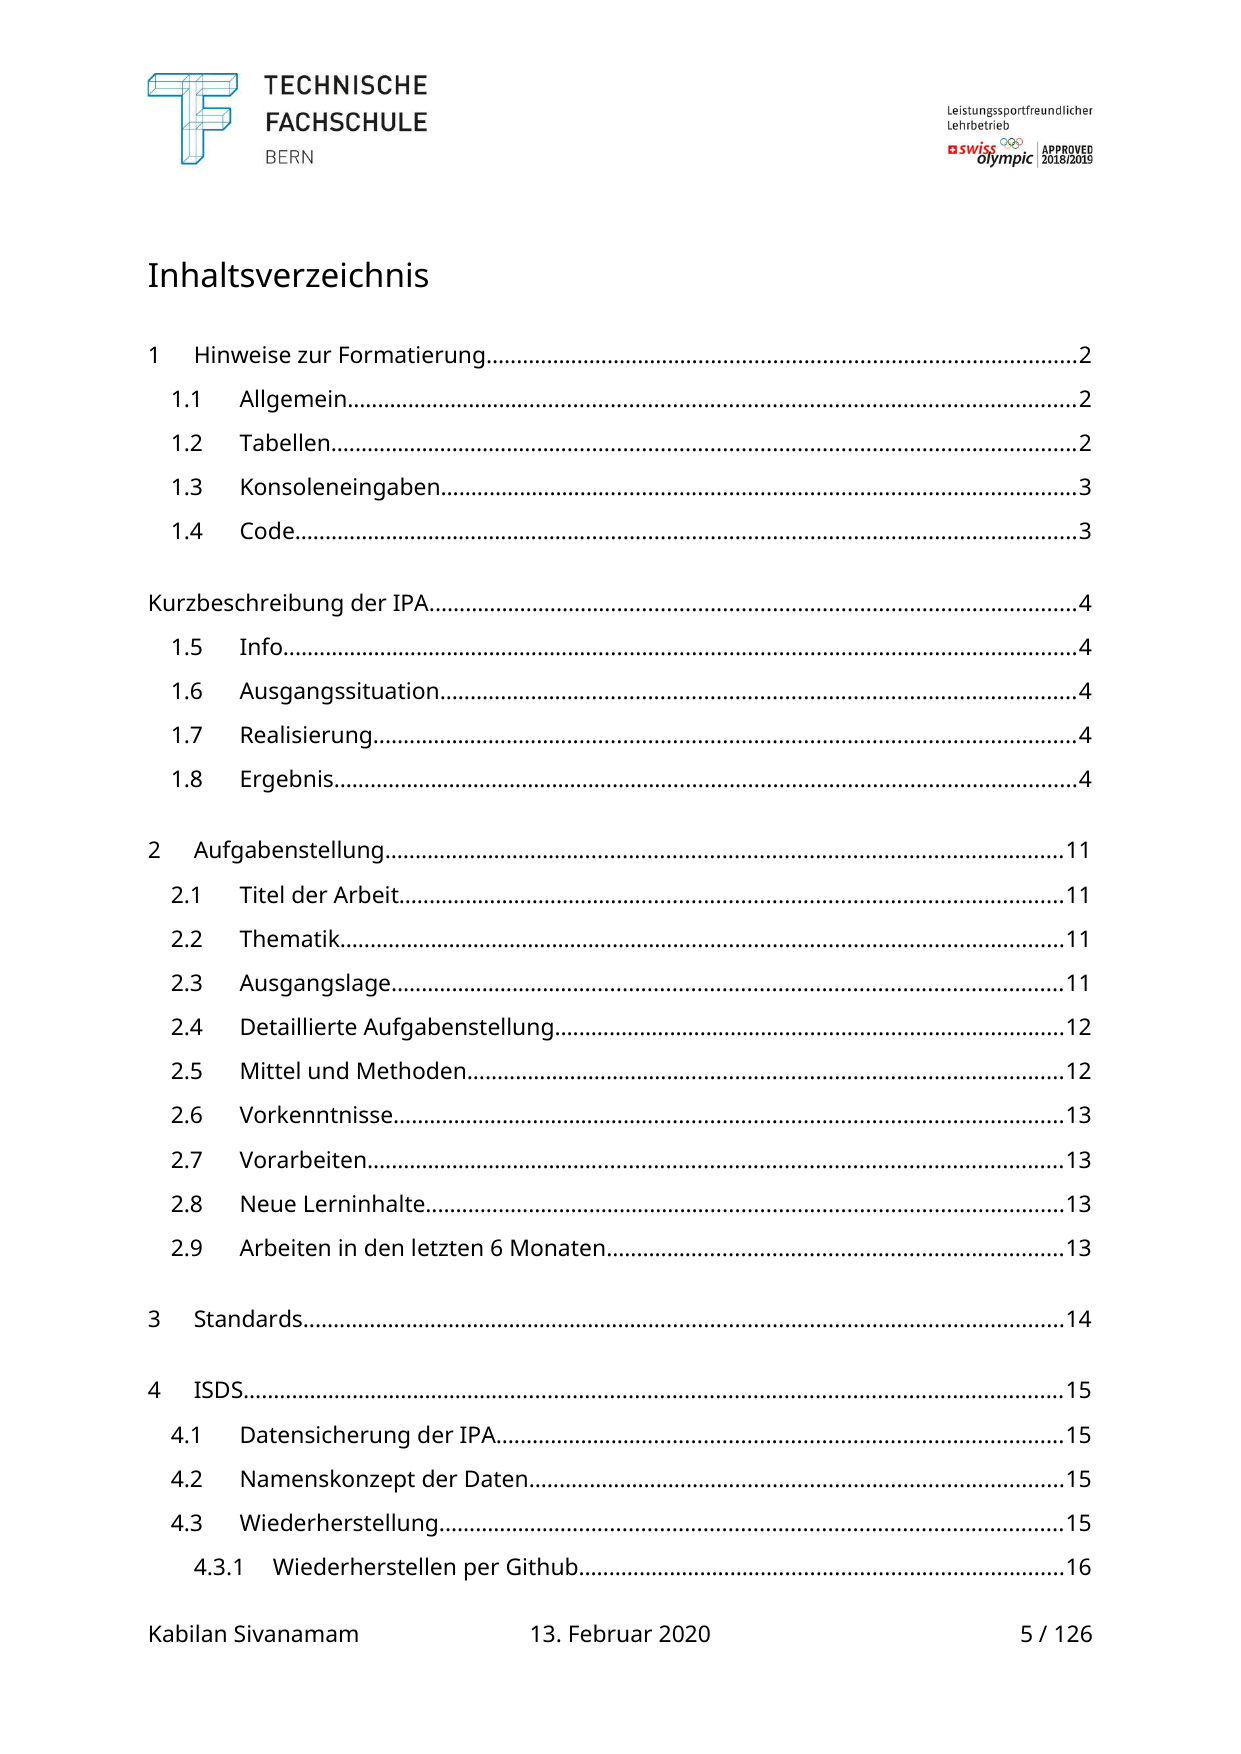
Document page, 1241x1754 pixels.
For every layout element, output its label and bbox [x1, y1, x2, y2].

picture [147, 73, 1093, 196]
